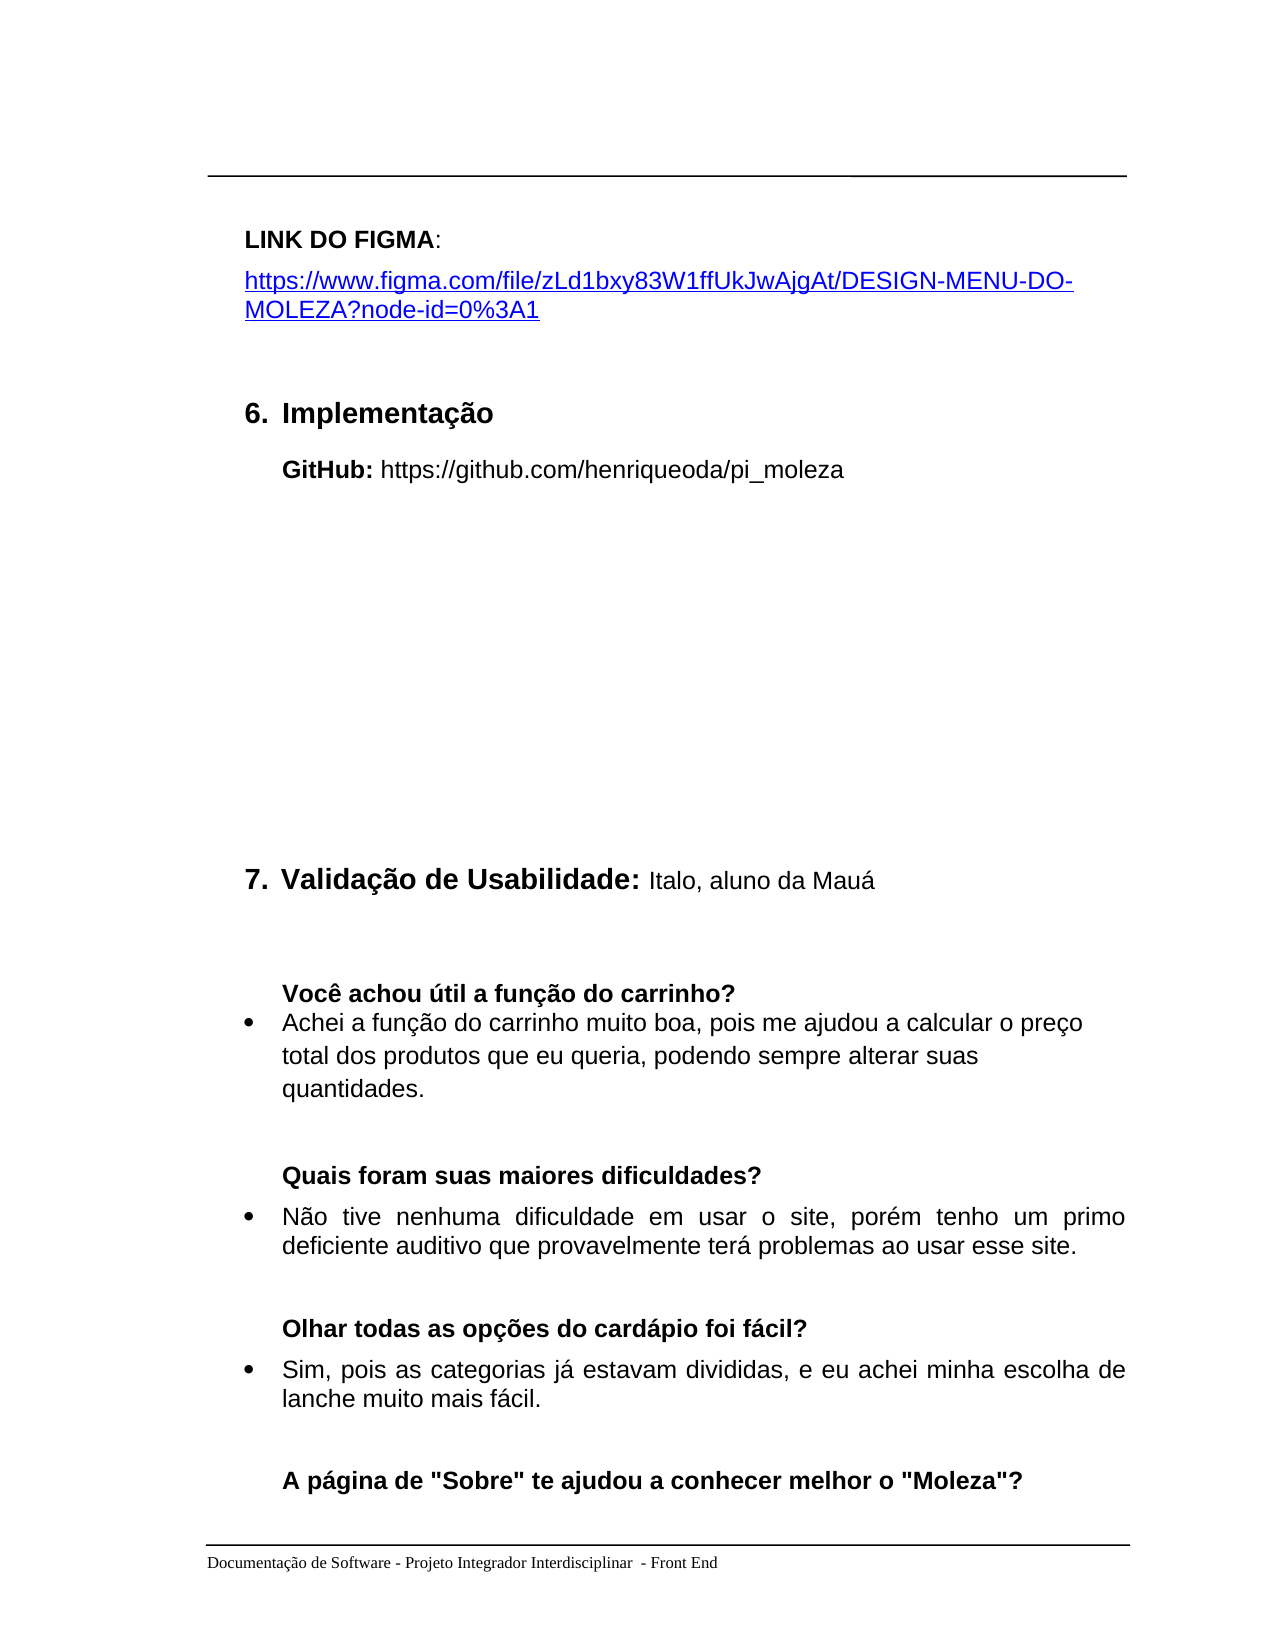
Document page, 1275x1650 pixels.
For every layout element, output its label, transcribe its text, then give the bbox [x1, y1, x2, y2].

text Você achou útil a função do carrinho? [282, 979, 1127, 1008]
text https://www.figma.com/file/zLd1bxy83W1ffUkJwAjgAt/DESIGN-MENU-DO-MOLEZA?node-id=0%3A1 [244, 266, 1127, 323]
list Não tive nenhuma dificuldade em usar o site, porém tenho um primo deficiente auditivo que provavelmente terá problemas ao usar esse site. [244, 1202, 1127, 1260]
text A página de "Sobre" te ajudou a conhecer melhor o "Moleza"? [282, 1466, 1127, 1495]
list Sim, pois as categorias já estavam divididas, e eu achei minha escolha de lanche muito mais fácil. [244, 1355, 1127, 1412]
list Validação de Usabilidade: Italo, aluno da Mauá [244, 862, 1127, 896]
text Olhar todas as opções do cardápio foi fácil? [282, 1313, 1127, 1342]
list Achei a função do carrinho muito boa, pois me ajudou a calcular o preço total dos produtos que eu queria, podendo sempre alterar suas quantidades. [244, 1008, 1127, 1103]
text Quais foram suas maiores dificuldades? [282, 1161, 1127, 1190]
list Implementação [244, 396, 1127, 430]
text LINK DO FIGMA: [207, 224, 1127, 253]
list GitHub: https://github.com/henriqueoda/pi_moleza [282, 455, 1127, 484]
